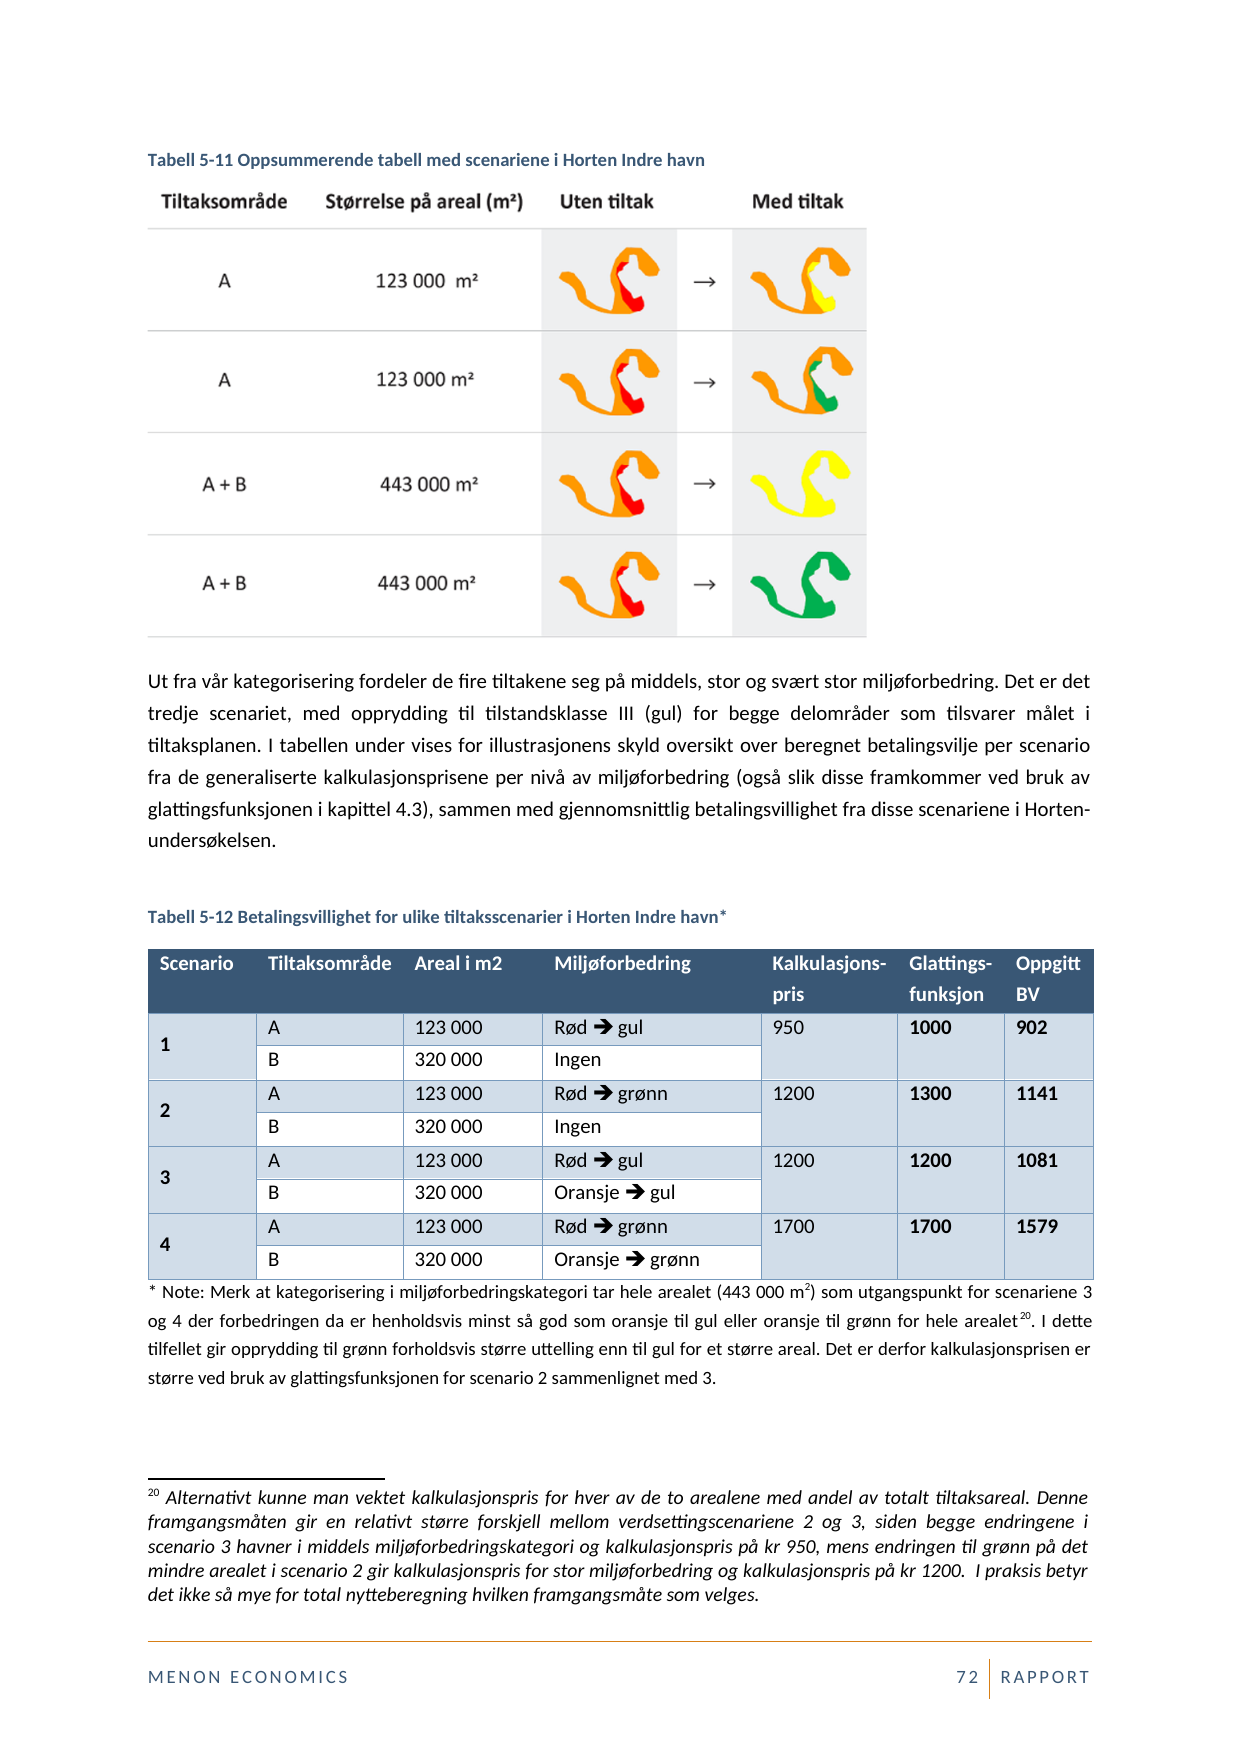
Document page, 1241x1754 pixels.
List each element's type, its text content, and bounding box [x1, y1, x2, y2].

table_cell 3 [149, 1147, 256, 1213]
table_cell 902 [1005, 1014, 1093, 1079]
table_cell 1300 [898, 1081, 1004, 1146]
table_cell A [257, 1147, 403, 1178]
table_header Scenario [149, 950, 256, 1013]
table_cell A [257, 1014, 403, 1045]
table_header Kalkulasjons-pris [762, 950, 897, 1013]
table_header Areal i m2 [404, 950, 542, 1013]
table_cell 1200 [898, 1147, 1004, 1213]
table_header Miljøforbedring [543, 950, 761, 1013]
table_cell 1700 [898, 1214, 1004, 1279]
table_header Oppgitt BV [1005, 950, 1093, 1013]
table_cell 1141 [1005, 1081, 1093, 1146]
table_cell 320 000 [404, 1113, 542, 1146]
table_cell 320 000 [404, 1180, 542, 1213]
text Ut fra vår kategorisering fordeler de fire tiltakene seg på middels, stor og svært stor miljøforbedring. Det er det tredje scenariet, med opprydding til tilstandsklasse III (gul) for begge delområder som tilsvarer målet i tiltaksplanen. I tabellen under vises for illustrasjonens skyld oversikt over beregnet betalingsvilje per scenario fra de generaliserte kalkulasjonsprisene per nivå av miljøforbedring (også slik disse framkommer ved bruk av glattingsfunksjonen i kapittel 4.3), sammen med gjennomsnittlig betalingsvillighet fra disse scenariene i Horten-undersøkelsen. [148, 669, 1092, 853]
table_cell Rød gul [543, 1147, 761, 1178]
table_cell 320 000 [404, 1246, 542, 1279]
table_cell Ingen [543, 1046, 761, 1079]
table_cell 123 000 [404, 1014, 542, 1045]
table_cell Oransje grønn [543, 1246, 761, 1279]
table_cell 1 [149, 1014, 256, 1079]
table_cell 1200 [762, 1081, 897, 1146]
table_cell Rød gul [543, 1014, 761, 1045]
table_cell Rød grønn [543, 1214, 761, 1245]
table_header Tiltaksområde [257, 950, 403, 1013]
table_cell A [257, 1214, 403, 1245]
table_cell 123 000 [404, 1081, 542, 1112]
table_cell Ingen [543, 1113, 761, 1146]
table_cell 2 [149, 1081, 256, 1146]
table_cell 1579 [1005, 1214, 1093, 1279]
table_cell Rød grønn [543, 1081, 761, 1112]
table_cell A [257, 1081, 403, 1112]
table_cell 4 [149, 1214, 256, 1279]
table_cell B [257, 1046, 403, 1079]
table_header Glattings-funksjon [898, 950, 1004, 1013]
table_cell 320 000 [404, 1046, 542, 1079]
picture [147, 191, 867, 642]
table_cell B [257, 1113, 403, 1146]
table_cell 1081 [1005, 1147, 1093, 1213]
table_cell Oransje gul [543, 1180, 761, 1213]
table_cell B [257, 1180, 403, 1213]
table_cell 1200 [762, 1147, 897, 1213]
table_cell 950 [762, 1014, 897, 1079]
table_cell B [257, 1246, 403, 1279]
table_cell 1700 [762, 1214, 897, 1279]
text * Note: Merk at kategorisering i miljøforbedringskategori tar hele arealet (443 000 m2) som utgangspunkt for scenariene 3 og 4 der forbedringen da er henholdsvis minst så god som oransje til gul eller oransje til grønn for hele arealet. I dette tilfellet gir opprydding til grønn forholdsvis større uttelling enn til gul for et større areal. Det er derfor kalkulasjonsprisen er større ved bruk av glattingsfunksjonen for scenario 2 sammenlignet med 3. [148, 1280, 1092, 1389]
table_cell 123 000 [404, 1147, 542, 1178]
table_cell 1000 [898, 1014, 1004, 1079]
table_cell 123 000 [404, 1214, 542, 1245]
